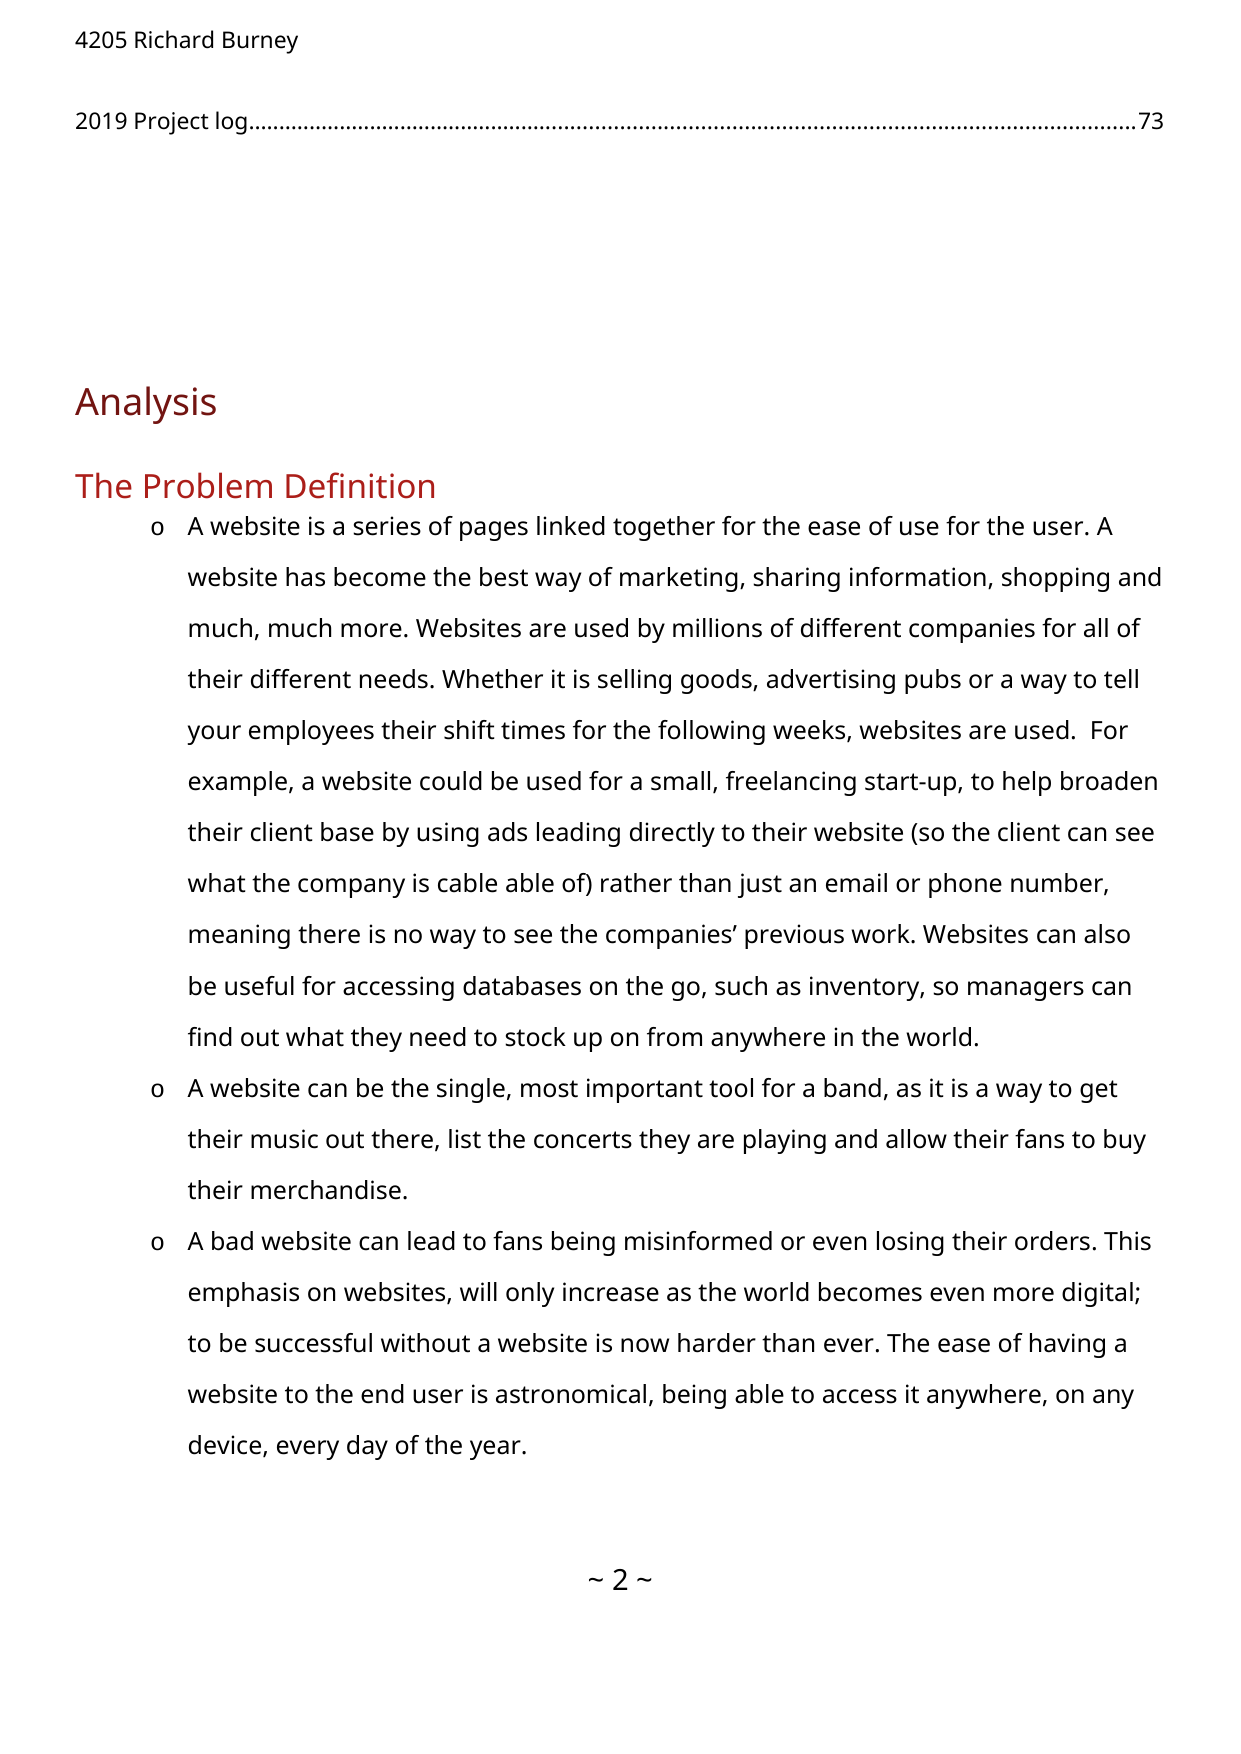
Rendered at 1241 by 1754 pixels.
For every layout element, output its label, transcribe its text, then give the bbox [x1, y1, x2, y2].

list A website can be the single, most important tool for a band, as it is a way to get their music out there, list the concerts they are playing and allow their fans to buy their merchandise. [150, 1070, 1165, 1207]
list A website is a series of pages linked together for the ease of use for the user. A website has become the best way of marketing, sharing information, shopping and much, much more. Websites are used by millions of different companies for all of their different needs. Whether it is selling goods, advertising pubs or a way to tell your employees their shift times for the following weeks, websites are used. For example, a website could be used for a small, freelancing start-up, to help broaden their client base by using ads leading directly to their website (so the client can see what the company is cable able of) rather than just an email or phone number, meaning there is no way to see the companies’ previous work. Websites can also be useful for accessing databases on the go, such as inventory, so managers can find out what they need to stock up on from anywhere in the world. [150, 508, 1165, 1053]
subtitle Analysis [75, 376, 1165, 427]
subtitle The Problem Definition [75, 463, 1165, 508]
list A bad website can lead to fans being misinformed or even losing their orders. This emphasis on websites, will only increase as the world becomes even more digital; to be successful without a website is now harder than ever. The ease of having a website to the end user is astronomical, being able to access it anywhere, on any device, every day of the year. [150, 1223, 1165, 1462]
